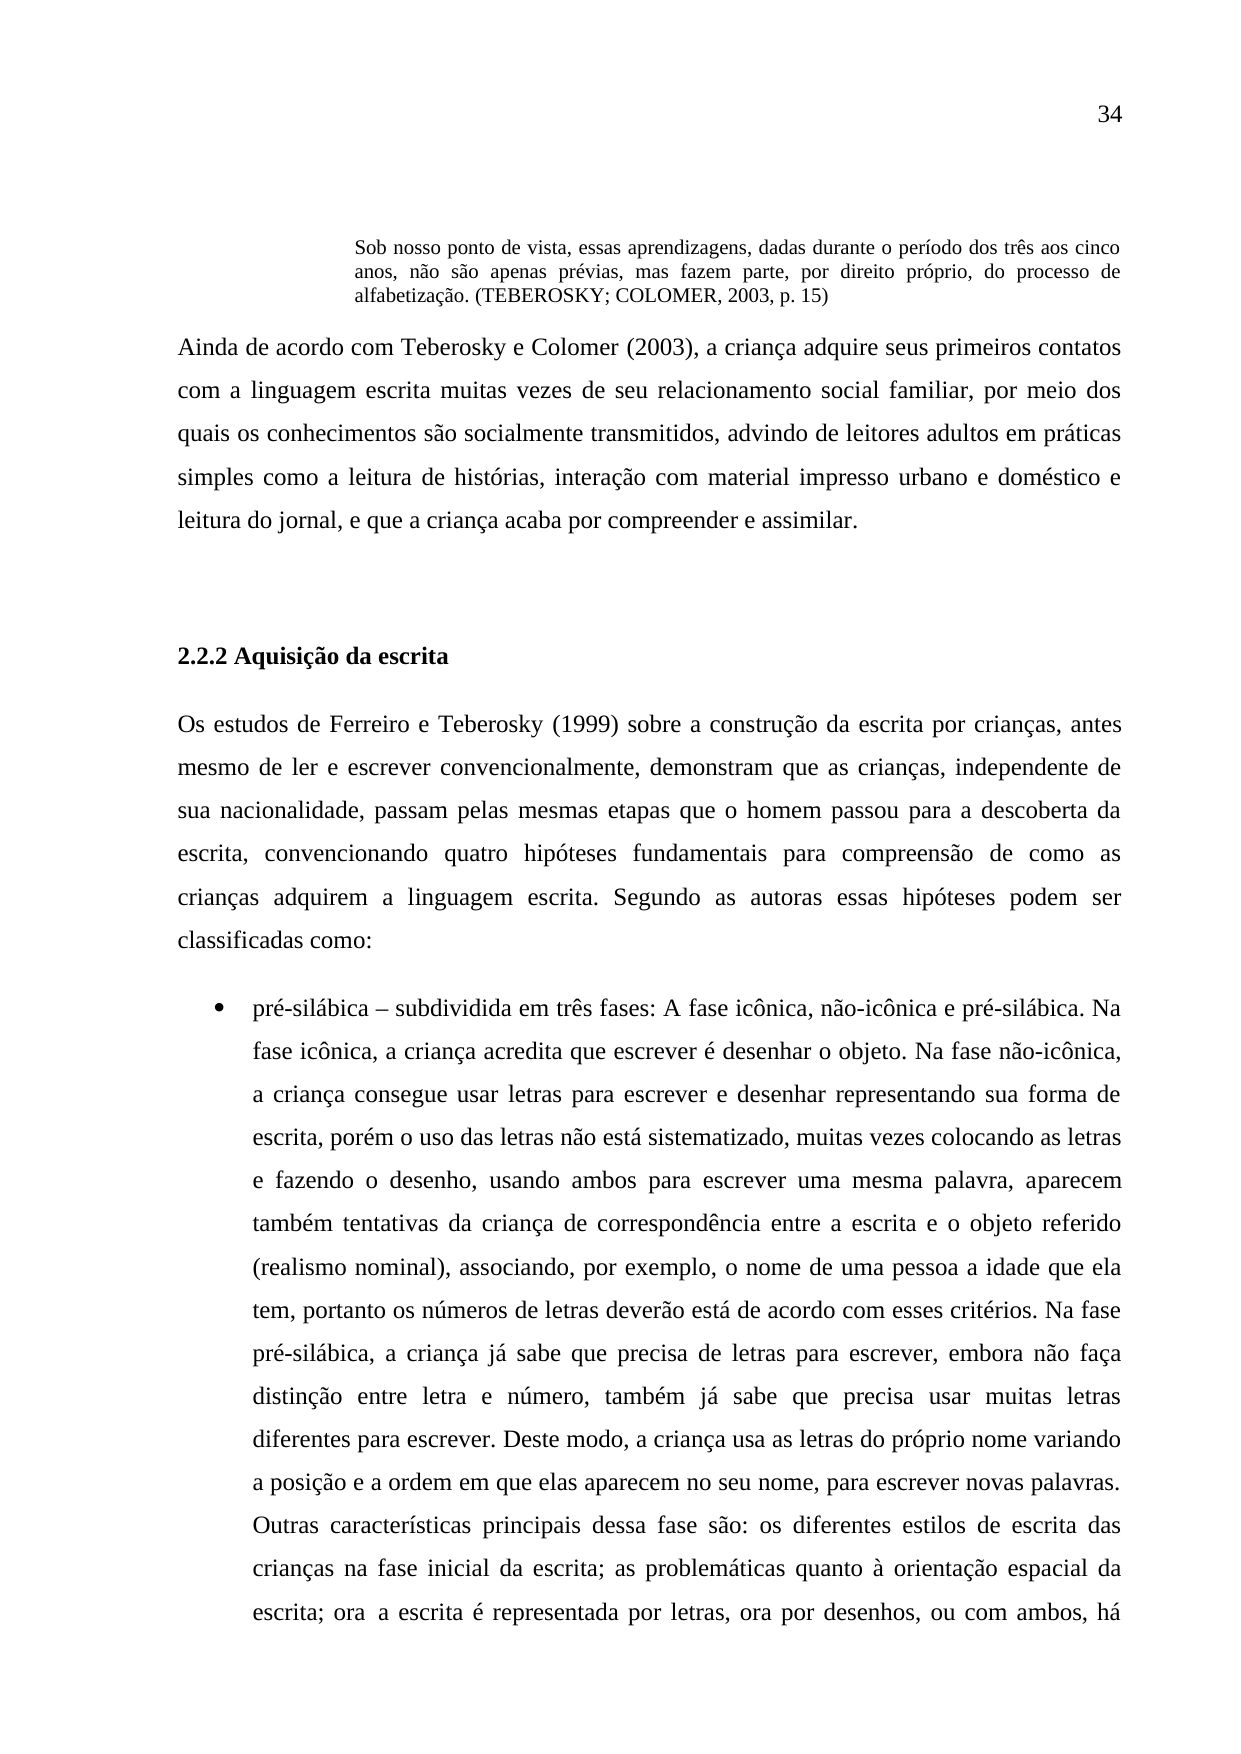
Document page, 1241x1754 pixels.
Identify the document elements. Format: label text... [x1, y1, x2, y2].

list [215, 993, 1122, 1625]
text Ainda de acordo com Teberosky e Colomer , a criança adquire seus primeiros contatos com a linguagem escrita muitas vezes de seu relacionamento social familiar, por meio dos quais os conhecimentos são socialmente transmitidos, advindo de leitores adultos em práticas simples como a leitura de histórias, interação com material impresso urbano e doméstico e leitura do jornal, e que a criança acaba por compreender e assimilar. [177, 332, 1122, 533]
subtitle 2.2.2 Aquisição da escrita [177, 641, 1122, 670]
text Os estudos de Ferreiro e Teberosky sobre a construção da escrita por crianças, antes mesmo de ler e escrever convencionalmente, demonstram que as crianças, independente de sua nacionalidade, passam pelas mesmas etapas que o homem passou para a descoberta da escrita, convencionando quatro hipóteses fundamentais para compreensão de como as crianças adquirem a linguagem escrita. Segundo as autoras essas hipóteses podem ser classificadas como: [177, 709, 1122, 953]
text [354, 235, 1122, 307]
